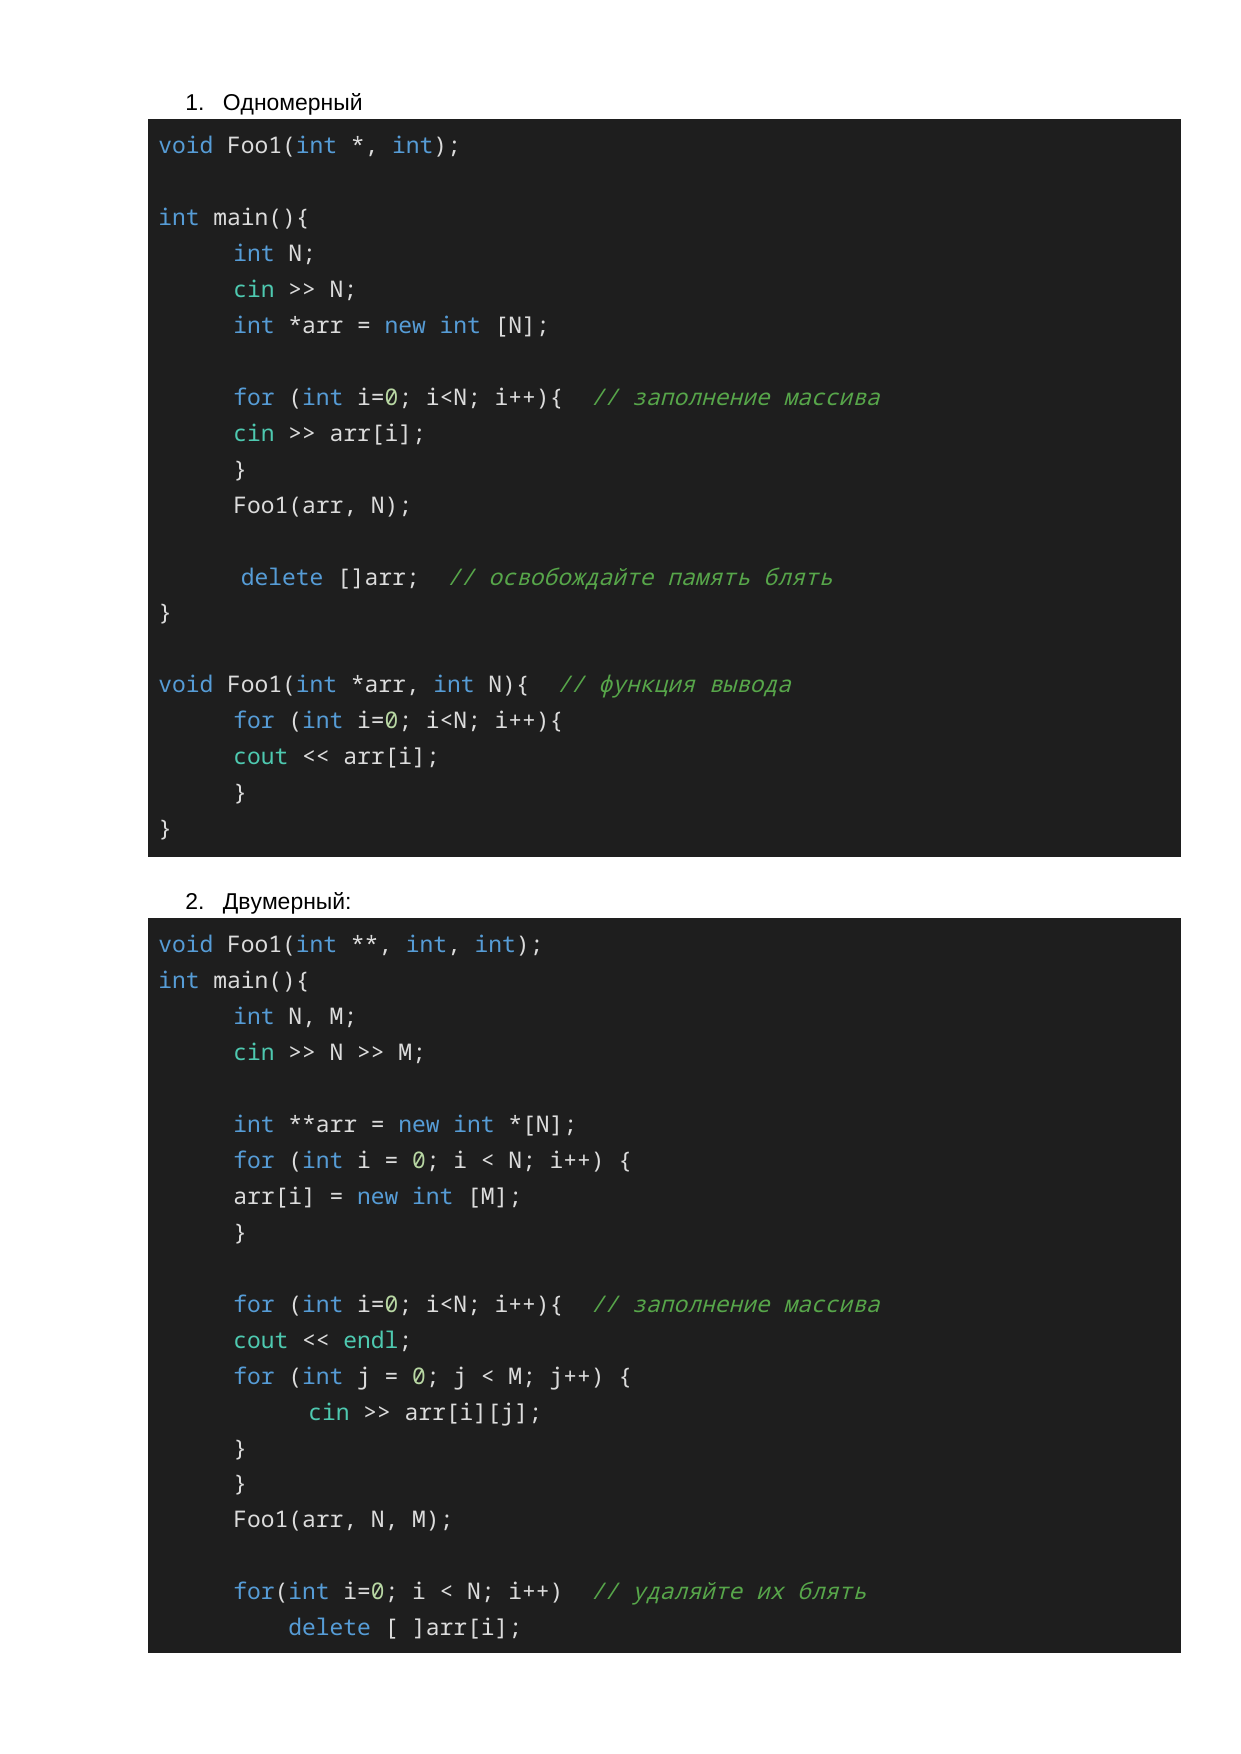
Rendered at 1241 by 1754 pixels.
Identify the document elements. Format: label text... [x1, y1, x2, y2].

list Двумерный: [185, 888, 1181, 914]
list Одномерный [185, 88, 1181, 115]
table_header void Foo1(int *, int); int main(){ int N; cin >> N; int *arr = new int [N]; for (int i=0; i<N; i++){ // заполнение массива cin >> arr[i]; } Foo1(arr, N); delete []arr; // освобождайте память блять } void Foo1(int *arr, int N){ // функция вывода for (int i=0; i<N; i++){ cout << arr[i]; } } [148, 119, 1181, 857]
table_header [148, 918, 1181, 1653]
